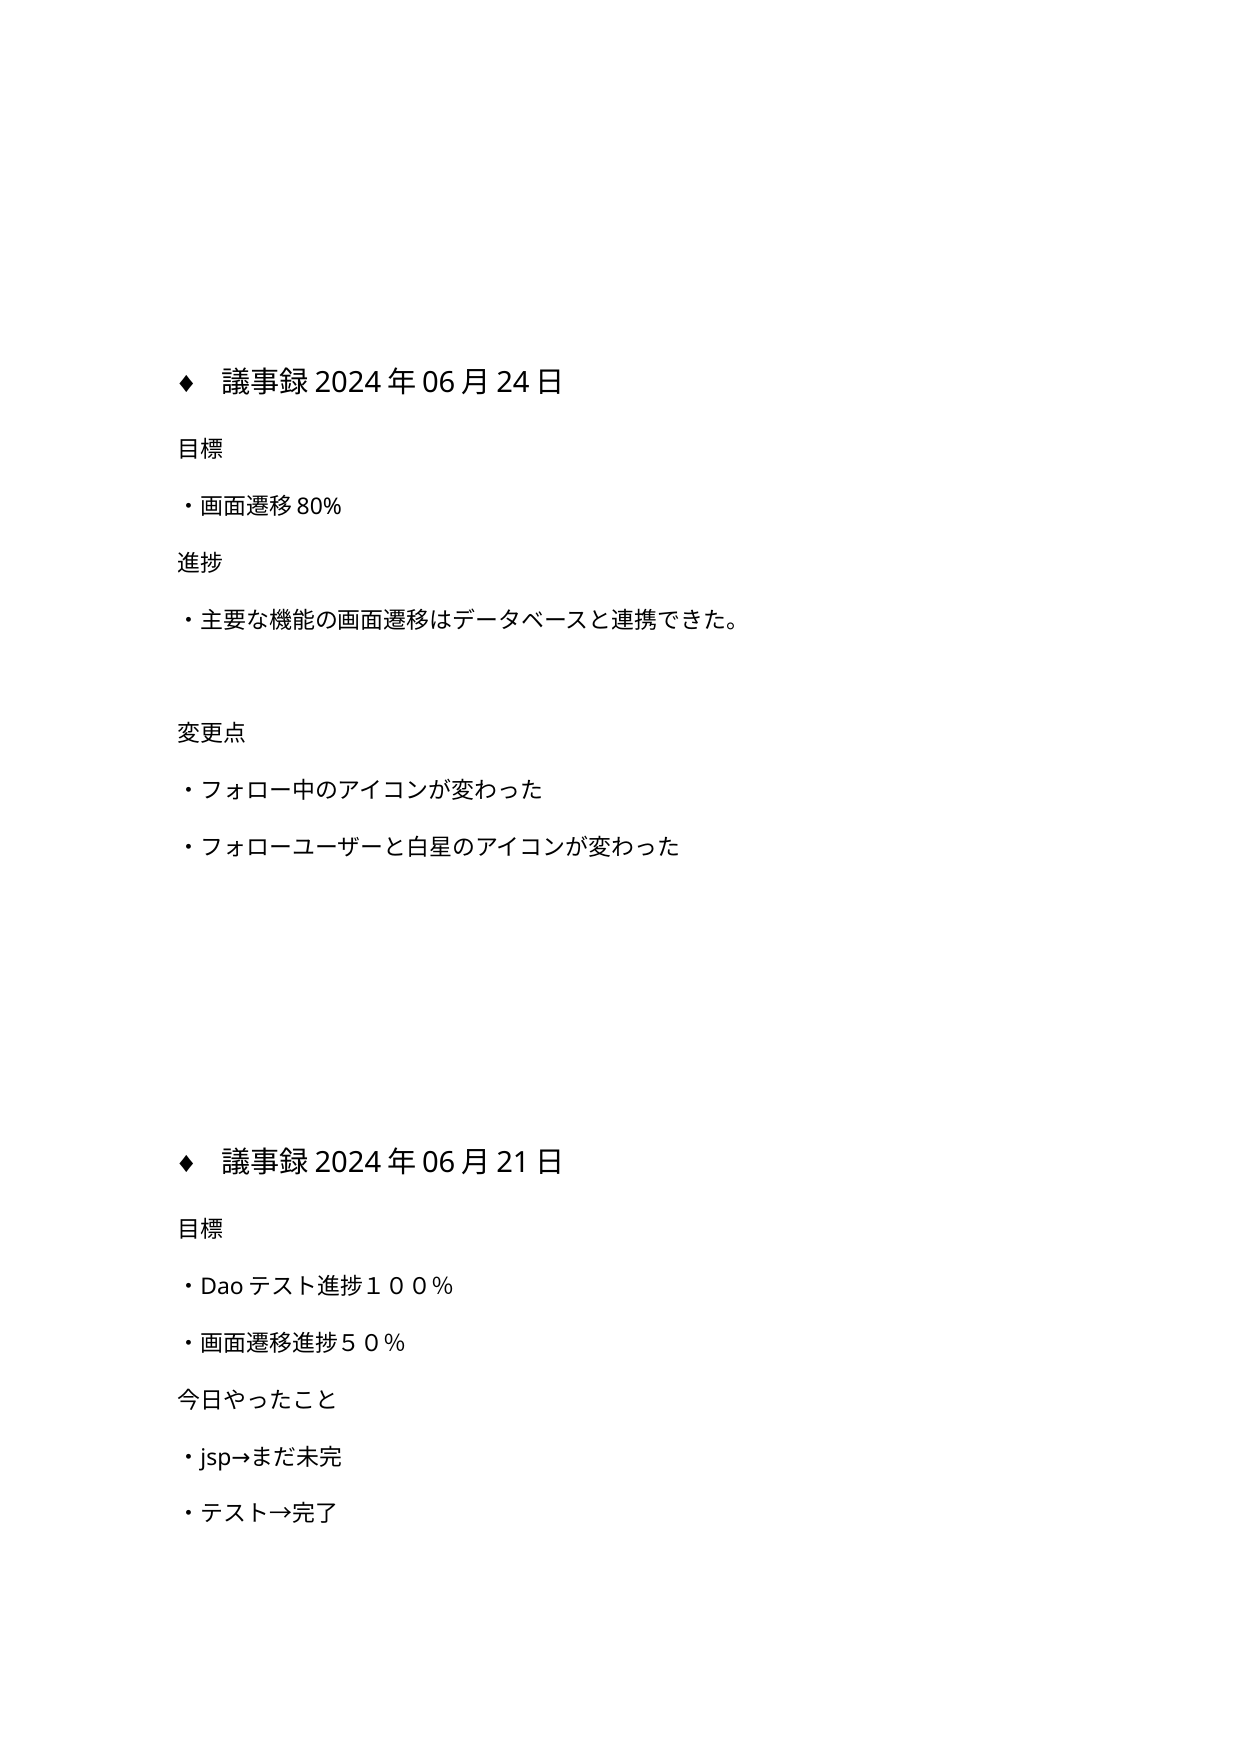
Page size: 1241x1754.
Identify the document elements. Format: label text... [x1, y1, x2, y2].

text ・テスト→完了 [177, 1493, 1063, 1531]
text ・jsp→まだ未完 [177, 1436, 1063, 1474]
text ・Daoテスト進捗１００％ [177, 1266, 1063, 1303]
text ・フォローユーザーと白星のアイコンが変わった [177, 827, 1063, 864]
subtitle 議事録2024年06月21日 [177, 1122, 1063, 1197]
subtitle 議事録2024年06月24日 [177, 343, 1063, 418]
text ・画面遷移80% [177, 486, 1063, 523]
text ・画面遷移進捗５０％ [177, 1323, 1063, 1360]
text ・フォロー中のアイコンが変わった [177, 770, 1063, 807]
text 目標 [177, 1209, 1063, 1247]
text ・主要な機能の画面遷移はデータベースと連携できた。 [177, 599, 1063, 637]
text 進捗 [177, 543, 1063, 580]
text 今日やったこと [177, 1379, 1063, 1417]
text 目標 [177, 429, 1063, 467]
text 変更点 [177, 713, 1063, 751]
